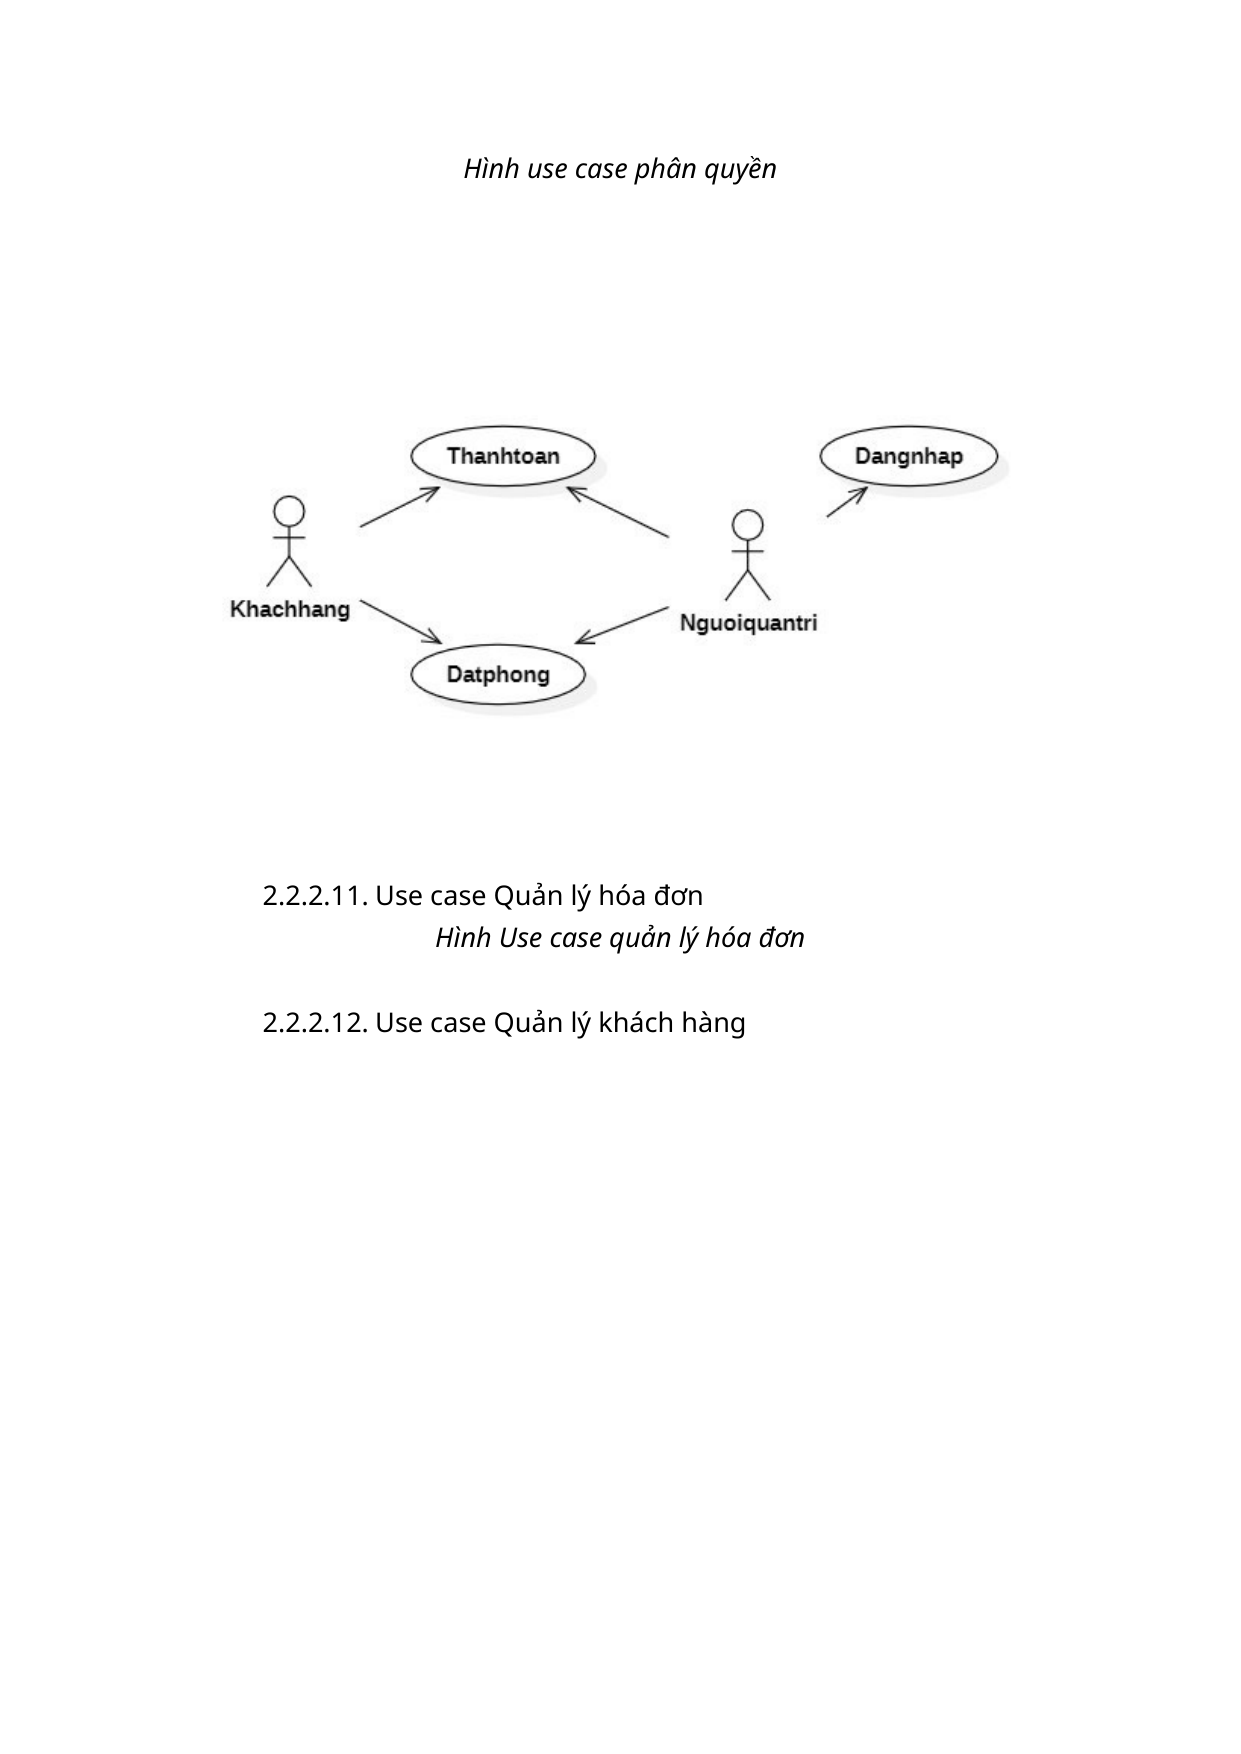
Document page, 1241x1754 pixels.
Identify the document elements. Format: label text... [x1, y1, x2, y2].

list Use case Quản lý khách hàng [262, 1003, 1090, 1040]
text Hình Use case quản lý hóa đơn [150, 919, 1090, 956]
picture [150, 270, 1087, 833]
text Hình use case phân quyền [150, 150, 1090, 187]
